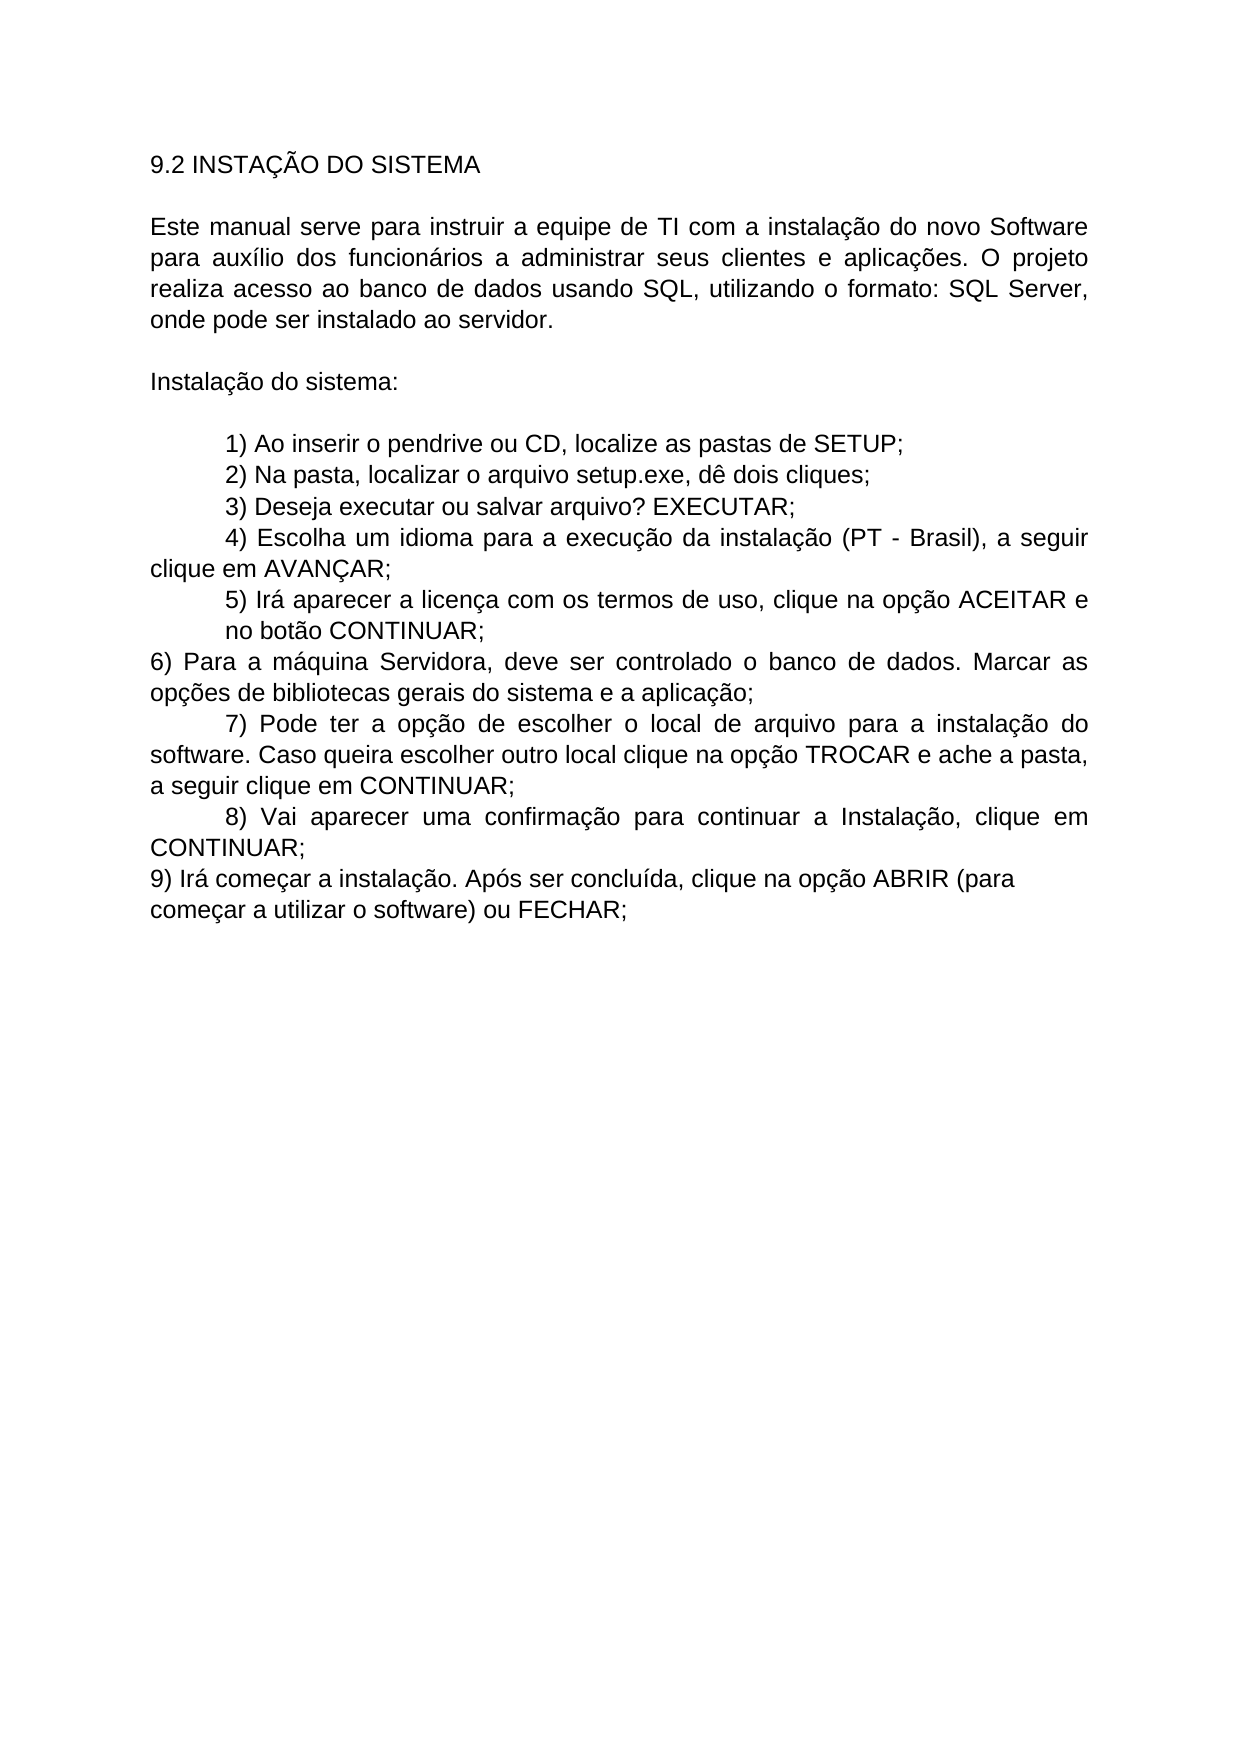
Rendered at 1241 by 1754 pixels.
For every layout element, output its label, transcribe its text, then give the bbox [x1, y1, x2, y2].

text 9) Irá começar a instalação. Após ser concluída, clique na opção ABRIR (para começar a utilizar o software) ou FECHAR; [150, 864, 1090, 924]
text 5) Irá aparecer a licença com os termos de uso, clique na opção ACEITAR e no botão CONTINUAR; [225, 584, 1090, 644]
text Este manual serve para instruir a equipe de TI com a instalação do novo Software para auxílio dos funcionários a administrar seus clientes e aplicações. O projeto realiza acesso ao banco de dados usando SQL, utilizando o formato: SQL Server, onde pode ser instalado ao servidor. [150, 212, 1090, 334]
text 7) Pode ter a opção de escolher o local de arquivo para a instalação do software. Caso queira escolher outro local clique na opção TROCAR e ache a pasta, a seguir clique em CONTINUAR; [150, 709, 1090, 799]
text 4) Escolha um idioma para a execução da instalação (PT - Brasil), a seguir clique em AVANÇAR; [150, 522, 1090, 582]
text 6) Para a máquina Servidora, deve ser controlado o banco de dados. Marcar as opções de bibliotecas gerais do sistema e a aplicação; [150, 647, 1090, 706]
subtitle 9.2 INSTAÇÃO DO SISTEMA [150, 150, 1090, 179]
text 1) Ao inserir o pendrive ou CD, localize as pastas de SETUP; [150, 429, 1090, 458]
text Instalação do sistema: [150, 367, 1090, 396]
text 3) Deseja executar ou salvar arquivo? EXECUTAR; [150, 491, 1090, 520]
text 2) Na pasta, localizar o arquivo setup.exe, dê dois cliques; [150, 460, 1090, 489]
text 8) Vai aparecer uma confirmação para continuar a Instalação, clique em CONTINUAR; [150, 802, 1090, 862]
